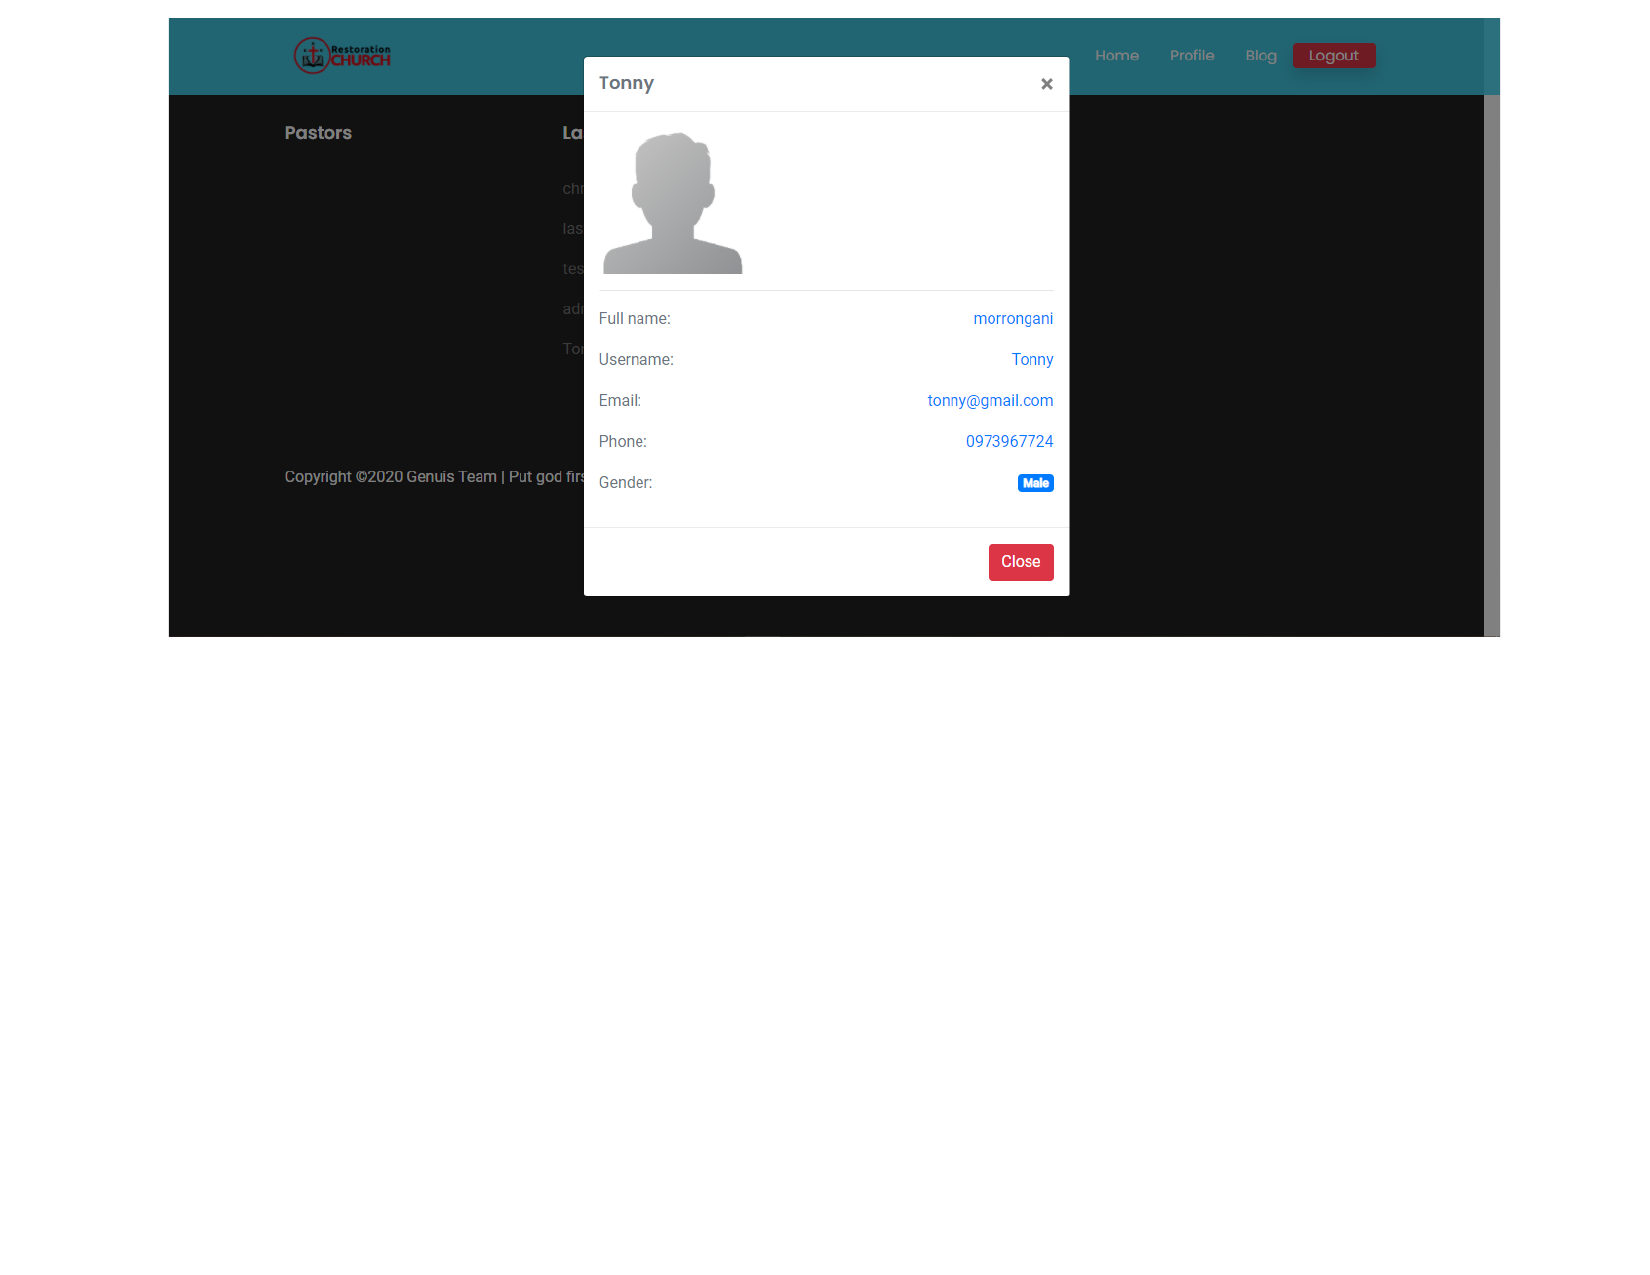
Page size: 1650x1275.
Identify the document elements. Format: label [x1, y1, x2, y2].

picture [168, 18, 1500, 637]
